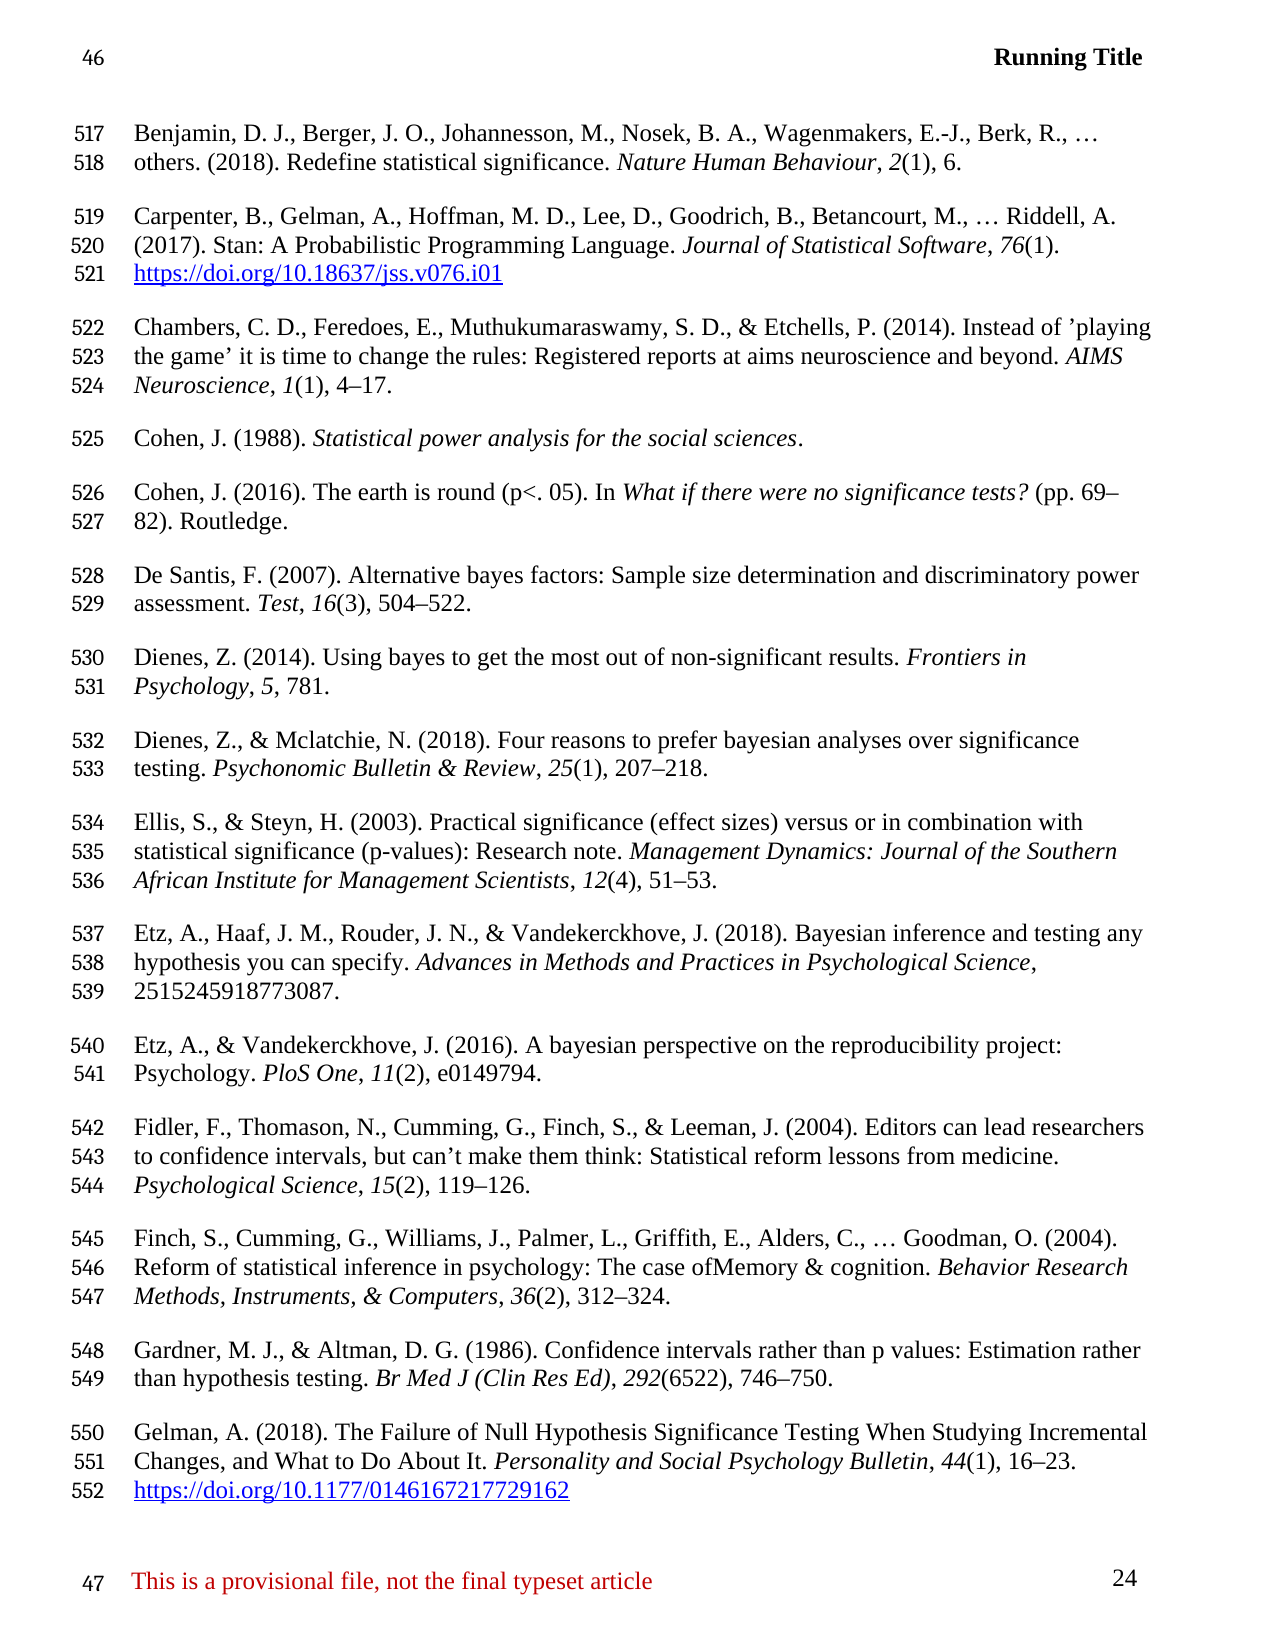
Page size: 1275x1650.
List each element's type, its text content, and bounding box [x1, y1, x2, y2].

text Etz, A., Haaf, J. M., Rouder, J. N., & Vandekerckhove, J. (2018). Bayesian inference and testing any hypothesis you can specify. Advances in Methods and Practices in Psychological Science, 2515245918773087. [133, 918, 1152, 1005]
text Dienes, Z. (2014). Using bayes to get the most out of non-significant results. Frontiers in Psychology, 5, 781. [133, 642, 1152, 700]
text Dienes, Z., & Mclatchie, N. (2018). Four reasons to prefer bayesian analyses over significance testing. Psychonomic Bulletin & Review, 25(1), 207–218. [133, 725, 1152, 782]
text Chambers, C. D., Feredoes, E., Muthukumaraswamy, S. D., & Etchells, P. (2014). Instead of ’playing the game’ it is time to change the rules: Registered reports at aims neuroscience and beyond. AIMS Neuroscience, 1(1), 4–17. [133, 312, 1152, 398]
text Gardner, M. J., & Altman, D. G. (1986). Confidence intervals rather than p values: Estimation rather than hypothesis testing. Br Med J (Clin Res Ed), 292(6522), 746–750. [133, 1335, 1152, 1392]
text Cohen, J. (1988). Statistical power analysis for the social sciences. [133, 423, 1152, 452]
text Gelman, A. (2018). The Failure of Null Hypothesis Significance Testing When Studying Incremental Changes, and What to Do About It. Personality and Social Psychology Bulletin, 44(1), 16–23. https://doi.org/10.1177/0146167217729162 [133, 1417, 1152, 1503]
text De Santis, F. (2007). Alternative bayes factors: Sample size determination and discriminatory power assessment. Test, 16(3), 504–522. [133, 560, 1152, 617]
text Carpenter, B., Gelman, A., Hoffman, M. D., Lee, D., Goodrich, B., Betancourt, M., … Riddell, A. (2017). Stan: A Probabilistic Programming Language. Journal of Statistical Software, 76(1). https://doi.org/10.18637/jss.v076.i01 [133, 201, 1152, 287]
text Fidler, F., Thomason, N., Cumming, G., Finch, S., & Leeman, J. (2004). Editors can lead researchers to confidence intervals, but can’t make them think: Statistical reform lessons from medicine. Psychological Science, 15(2), 119–126. [133, 1112, 1152, 1198]
text Finch, S., Cumming, G., Williams, J., Palmer, L., Griffith, E., Alders, C., … Goodman, O. (2004). Reform of statistical inference in psychology: The case ofMemory & cognition. Behavior Research Methods, Instruments, & Computers, 36(2), 312–324. [133, 1223, 1152, 1310]
text Ellis, S., & Steyn, H. (2003). Practical significance (effect sizes) versus or in combination with statistical significance (p-values): Research note. Management Dynamics: Journal of the Southern African Institute for Management Scientists, 12(4), 51–53. [133, 807, 1152, 893]
text Etz, A., & Vandekerckhove, J. (2016). A bayesian perspective on the reproducibility project: Psychology. PloS One, 11(2), e0149794. [133, 1030, 1152, 1087]
text Cohen, J. (2016). The earth is round (p<. 05). In What if there were no significance tests? (pp. 69–82). Routledge. [133, 477, 1152, 535]
text Benjamin, D. J., Berger, J. O., Johannesson, M., Nosek, B. A., Wagenmakers, E.-J., Berk, R., … others. (2018). Redefine statistical significance. Nature Human Behaviour, 2(1), 6. [133, 118, 1152, 176]
